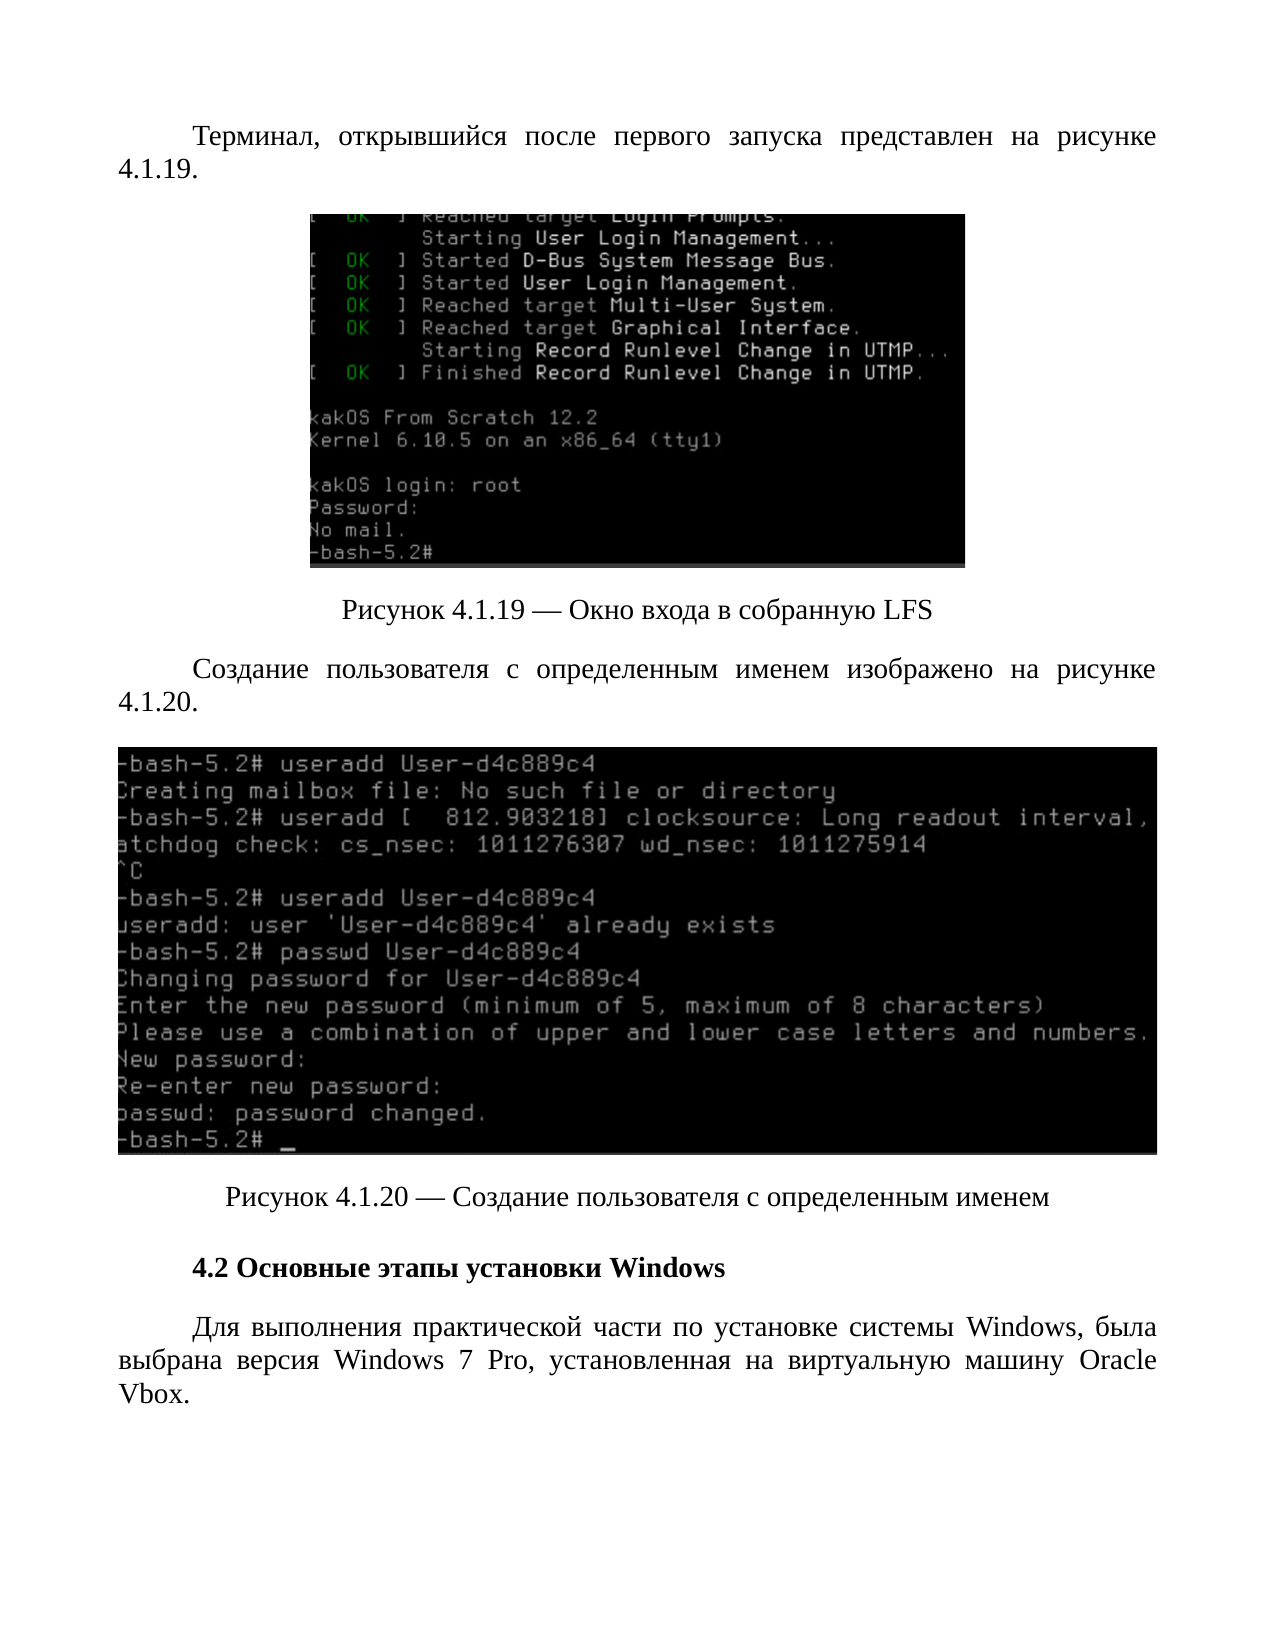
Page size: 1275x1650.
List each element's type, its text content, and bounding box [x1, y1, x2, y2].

picture [118, 747, 1158, 1155]
text Для выполнения практической части по установке системы Windows, была выбрана версия Windows 7 Pro, установленная на виртуальную машину Oracle Vbox. [118, 1309, 1157, 1409]
text Создание пользователя с определенным именем изображено на рисунке 4.1.20. [118, 651, 1157, 718]
text Терминал, открывшийся после первого запуска представлен на рисунке 4.1.19. [118, 118, 1157, 185]
text Рисунок 4.1.19 — Окно входа в собранную LFS [118, 592, 1157, 626]
picture [310, 214, 965, 568]
text Рисунок 4.1.20 — Создание пользователя с определенным именем [118, 1179, 1157, 1213]
text 4.2 Основные этапы установки Windows [118, 1250, 1157, 1284]
